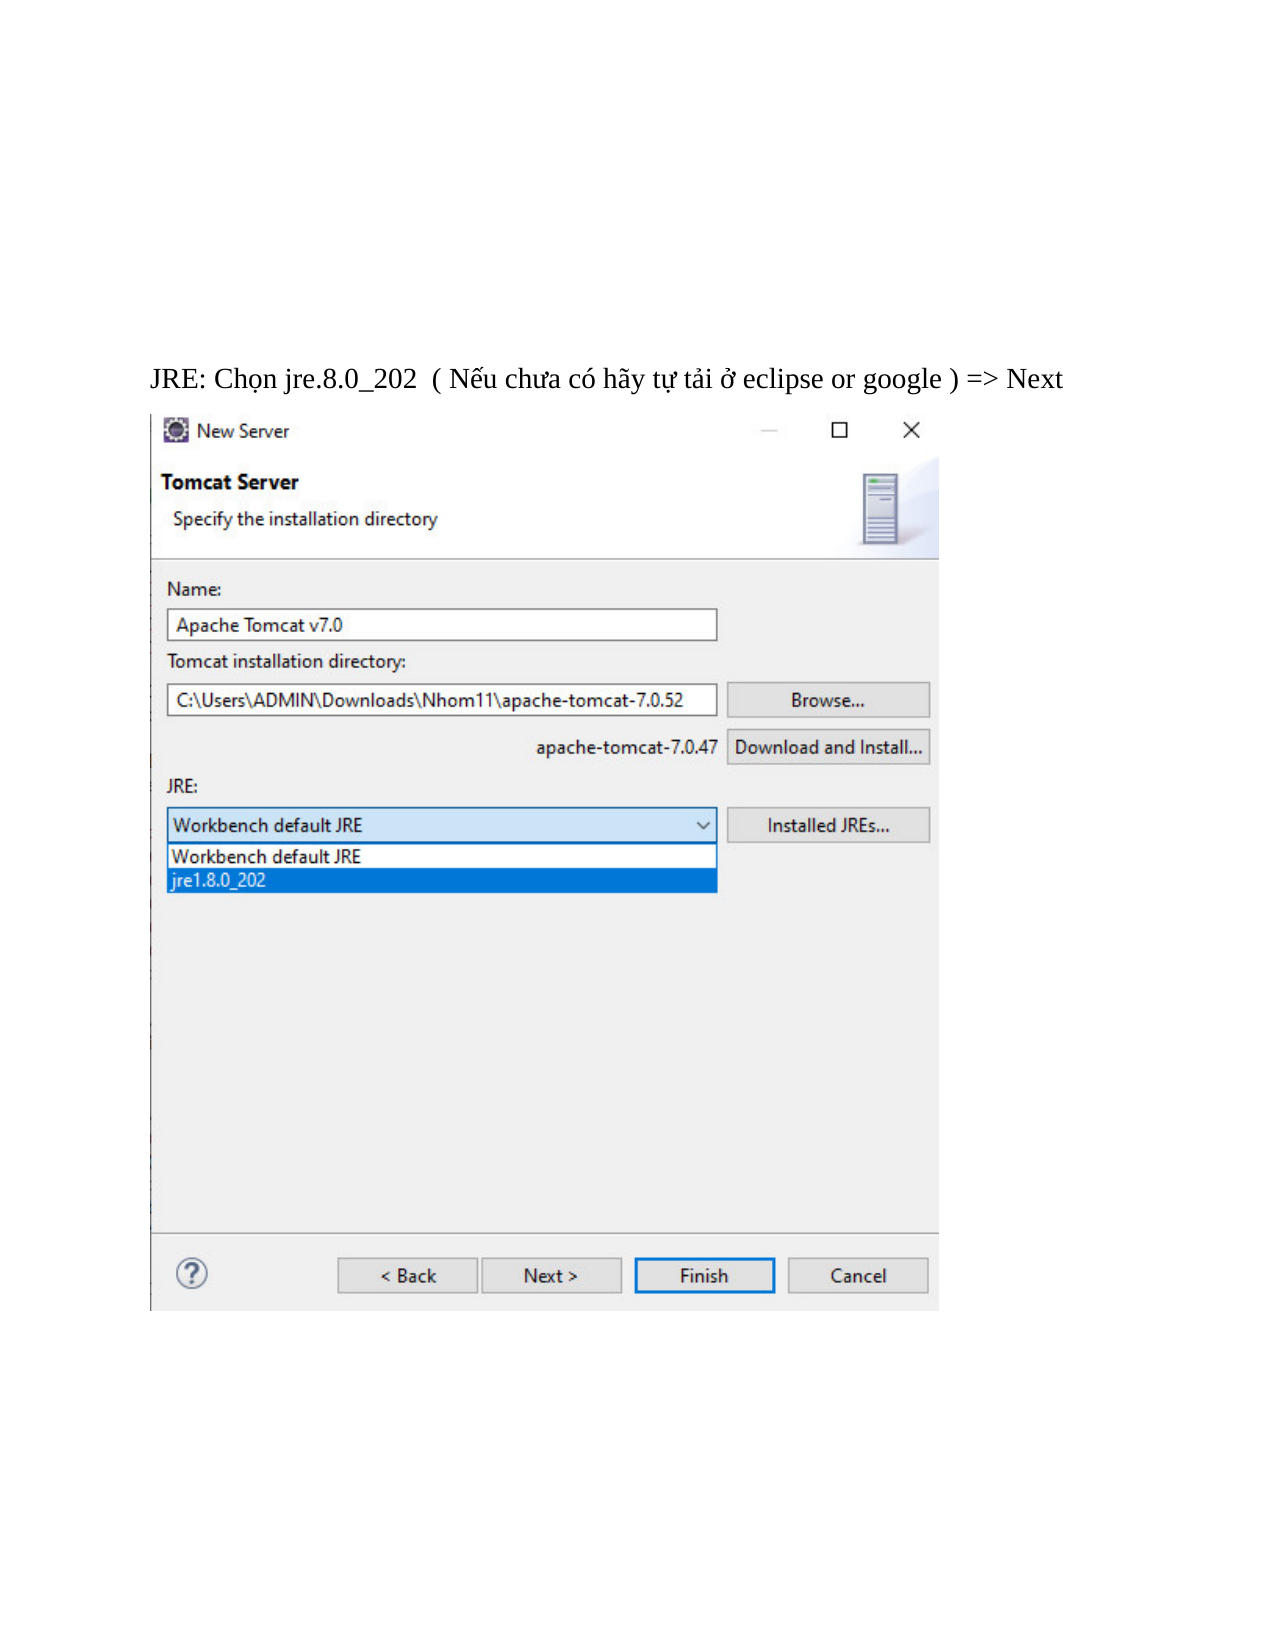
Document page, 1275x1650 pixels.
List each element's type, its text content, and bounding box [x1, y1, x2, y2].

picture [150, 414, 939, 1311]
text JRE: Chọn jre.8.0_202 ( Nếu chưa có hãy tự tải ở eclipse or google ) => Next [150, 361, 1125, 395]
